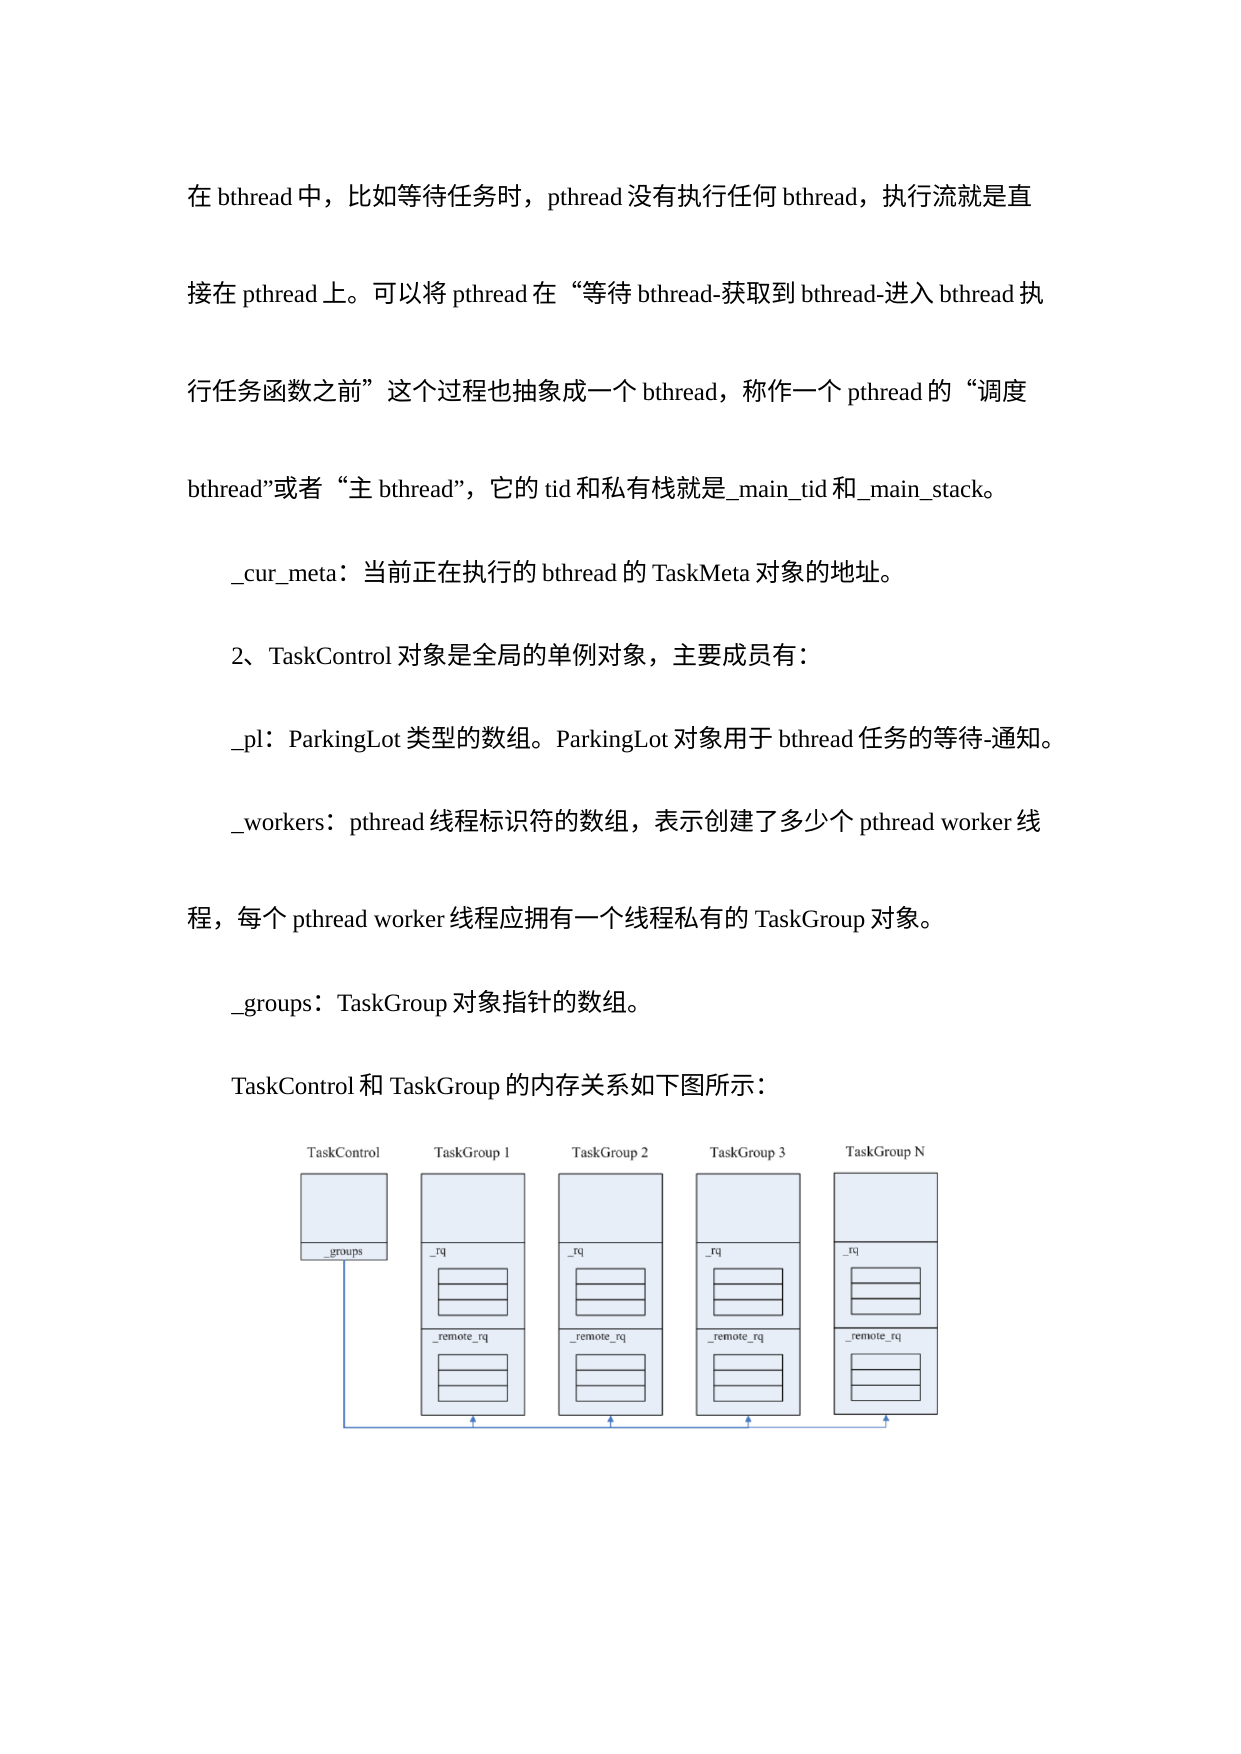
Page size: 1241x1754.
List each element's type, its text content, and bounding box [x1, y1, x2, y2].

text TaskControl和TaskGroup的内存关系如下图所示： [187, 1051, 1053, 1116]
text 2、TaskControl对象是全局的单例对象，主要成员有： [187, 621, 1053, 686]
text _pl：ParkingLot类型的数组。ParkingLot对象用于bthread任务的等待-通知。 [187, 704, 1053, 769]
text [187, 162, 1053, 519]
text _groups：TaskGroup对象指针的数组。 [187, 968, 1053, 1033]
text _cur_meta：当前正在执行的bthread的TaskMeta对象的地址。 [187, 538, 1053, 603]
picture [290, 1133, 950, 1444]
text _workers：pthread线程标识符的数组，表示创建了多少个pthread worker线程，每个pthread worker线程应拥有一个线程私有的TaskGroup对象。 [187, 787, 1053, 949]
